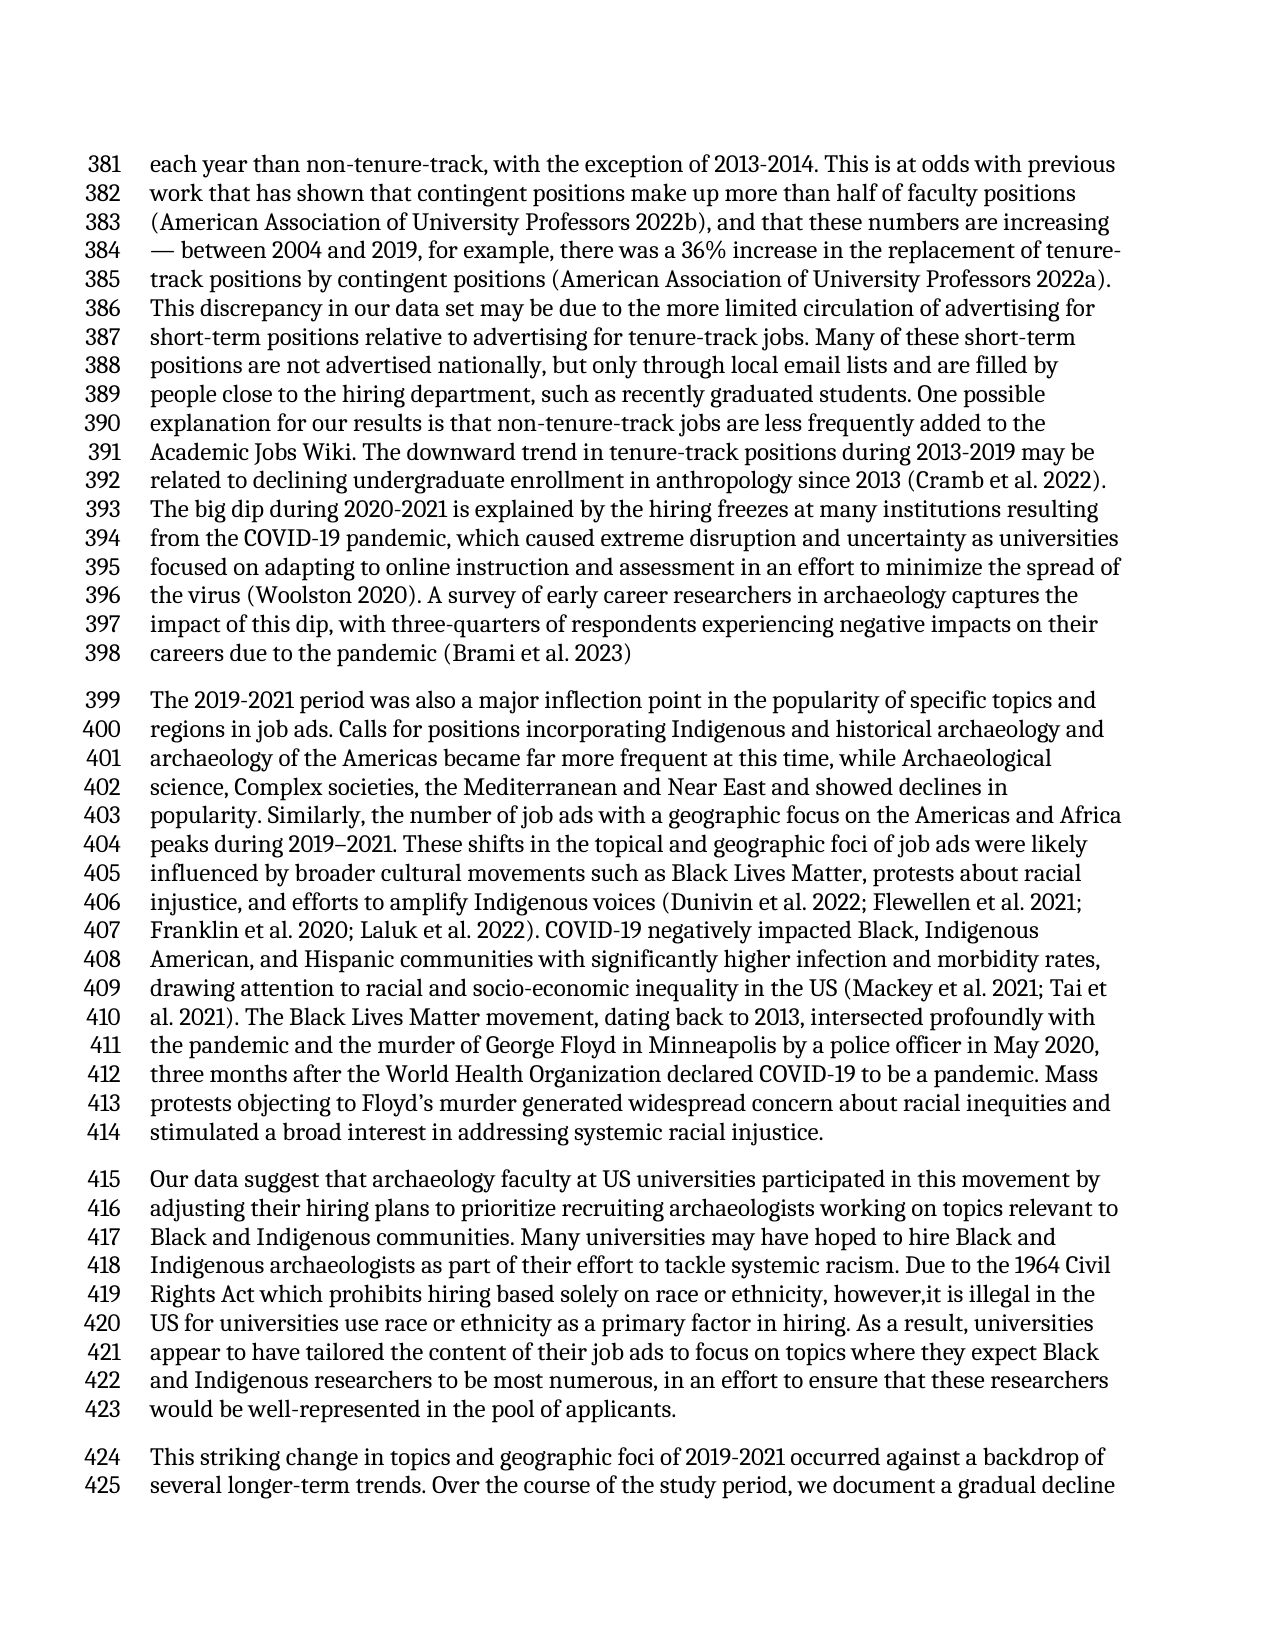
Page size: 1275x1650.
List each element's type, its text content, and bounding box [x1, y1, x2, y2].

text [150, 1442, 1125, 1500]
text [150, 150, 1125, 667]
text The 2019-2021 period was also a major inflection point in the popularity of specific topics and regions in job ads. Calls for positions incorporating Indigenous and historical archaeology and archaeology of the Americas became far more frequent at this time, while Archaeological science, Complex societies, the Mediterranean and Near East and showed declines in popularity. Similarly, the number of job ads with a geographic focus on the Americas and Africa peaks during 2019–2021. These shifts in the topical and geographic foci of job ads were likely influenced by broader cultural movements such as Black Lives Matter, protests about racial injustice, and efforts to amplify Indigenous voices (Dunivin et al. 2022; Flewellen et al. 2021; Franklin et al. 2020; Laluk et al. 2022). COVID-19 negatively impacted Black, Indigenous American, and Hispanic communities with significantly higher infection and morbidity rates, drawing attention to racial and socio-economic inequality in the US (Mackey et al. 2021; Tai et al. 2021). The Black Lives Matter movement, dating back to 2013, intersected profoundly with the pandemic and the murder of George Floyd in Minneapolis by a police officer in May 2020, three months after the World Health Organization declared COVID-19 to be a pandemic. Mass protests objecting to Floyd’s murder generated widespread concern about racial inequities and stimulated a broad interest in addressing systemic racial injustice. [150, 686, 1125, 1146]
text Our data suggest that archaeology faculty at US universities participated in this movement by adjusting their hiring plans to prioritize recruiting archaeologists working on topics relevant to Black and Indigenous communities. Many universities may have hoped to hire Black and Indigenous archaeologists as part of their effort to tackle systemic racism. Due to the 1964 Civil Rights Act which prohibits hiring based solely on race or ethnicity, however,it is illegal in the US for universities use race or ethnicity as a primary factor in hiring. As a result, universities appear to have tailored the content of their job ads to focus on topics where they expect Black and Indigenous researchers to be most numerous, in an effort to ensure that these researchers would be well-represented in the pool of applicants. [150, 1165, 1125, 1424]
